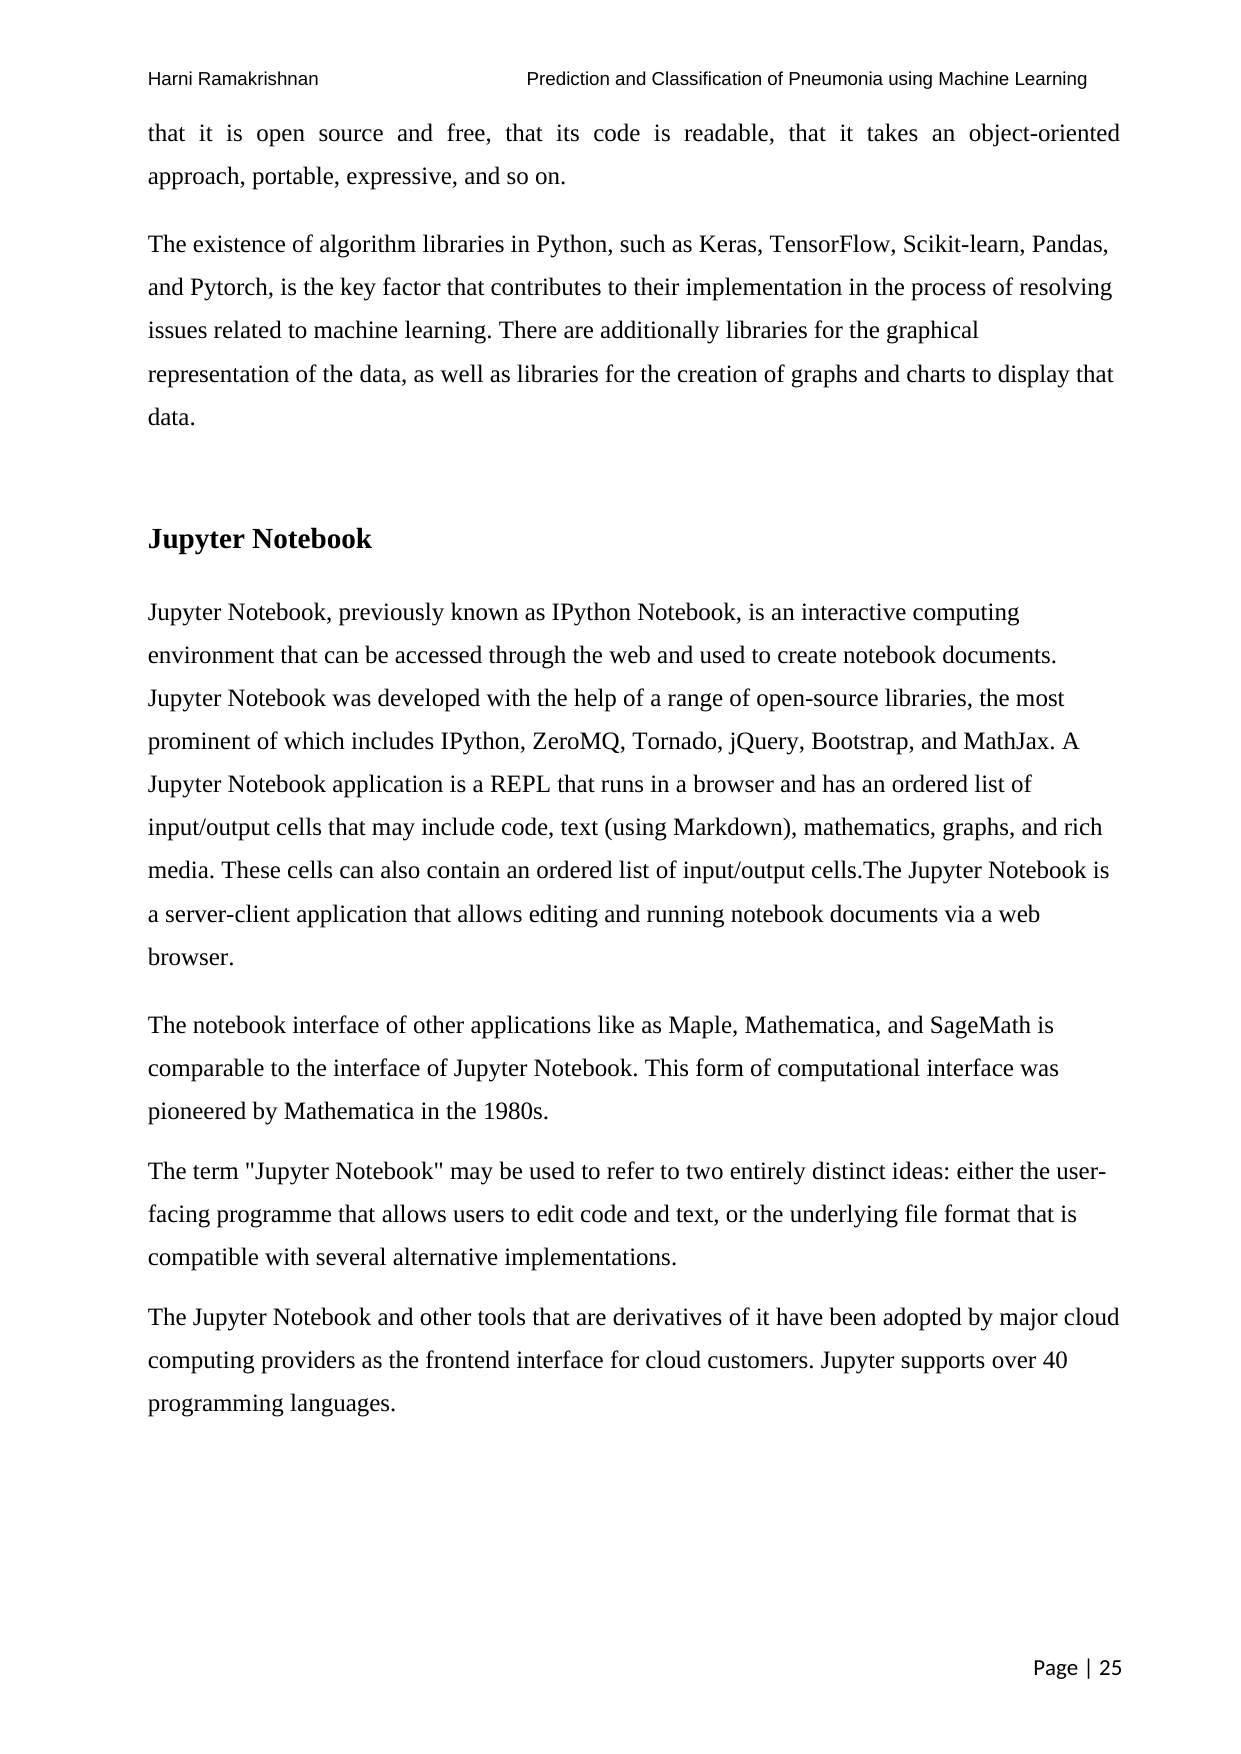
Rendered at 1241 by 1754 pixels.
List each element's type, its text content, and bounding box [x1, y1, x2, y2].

text Jupyter Notebook, previously known as IPython Notebook, is an interactive computing environment that can be accessed through the web and used to create notebook documents. Jupyter Notebook was developed with the help of a range of open-source libraries, the most prominent of which includes IPython, ZeroMQ, Tornado, jQuery, Bootstrap, and MathJax. A Jupyter Notebook application is a REPL that runs in a browser and has an ordered list of input/output cells that may include code, text (using Markdown), mathematics, graphs, and rich media. These cells can also contain an ordered list of input/output cells.The Jupyter Notebook is a server-client application that allows editing and running notebook documents via a web browser. [148, 597, 1122, 971]
subtitle Jupyter Notebook [106, 521, 1122, 555]
text The existence of algorithm libraries in Python, such as Keras, TensorFlow, Scikit-learn, Pandas, and Pytorch, is the key factor that contributes to their implementation in the process of resolving issues related to machine learning. There are additionally libraries for the graphical representation of the data, as well as libraries for the creation of graphs and charts to display that data. [148, 229, 1122, 431]
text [148, 118, 1122, 190]
text The Jupyter Notebook and other tools that are derivatives of it have been adopted by major cloud computing providers as the frontend interface for cloud customers. Jupyter supports over 40 programming languages. [148, 1302, 1122, 1417]
text The notebook interface of other applications like as Maple, Mathematica, and SageMath is comparable to the interface of Jupyter Notebook. This form of computational interface was pioneered by Mathematica in the 1980s. [148, 1010, 1122, 1125]
text The term "Jupyter Notebook" may be used to refer to two entirely distinct ideas: either the user-facing programme that allows users to edit code and text, or the underlying file format that is compatible with several alternative implementations. [148, 1156, 1122, 1271]
